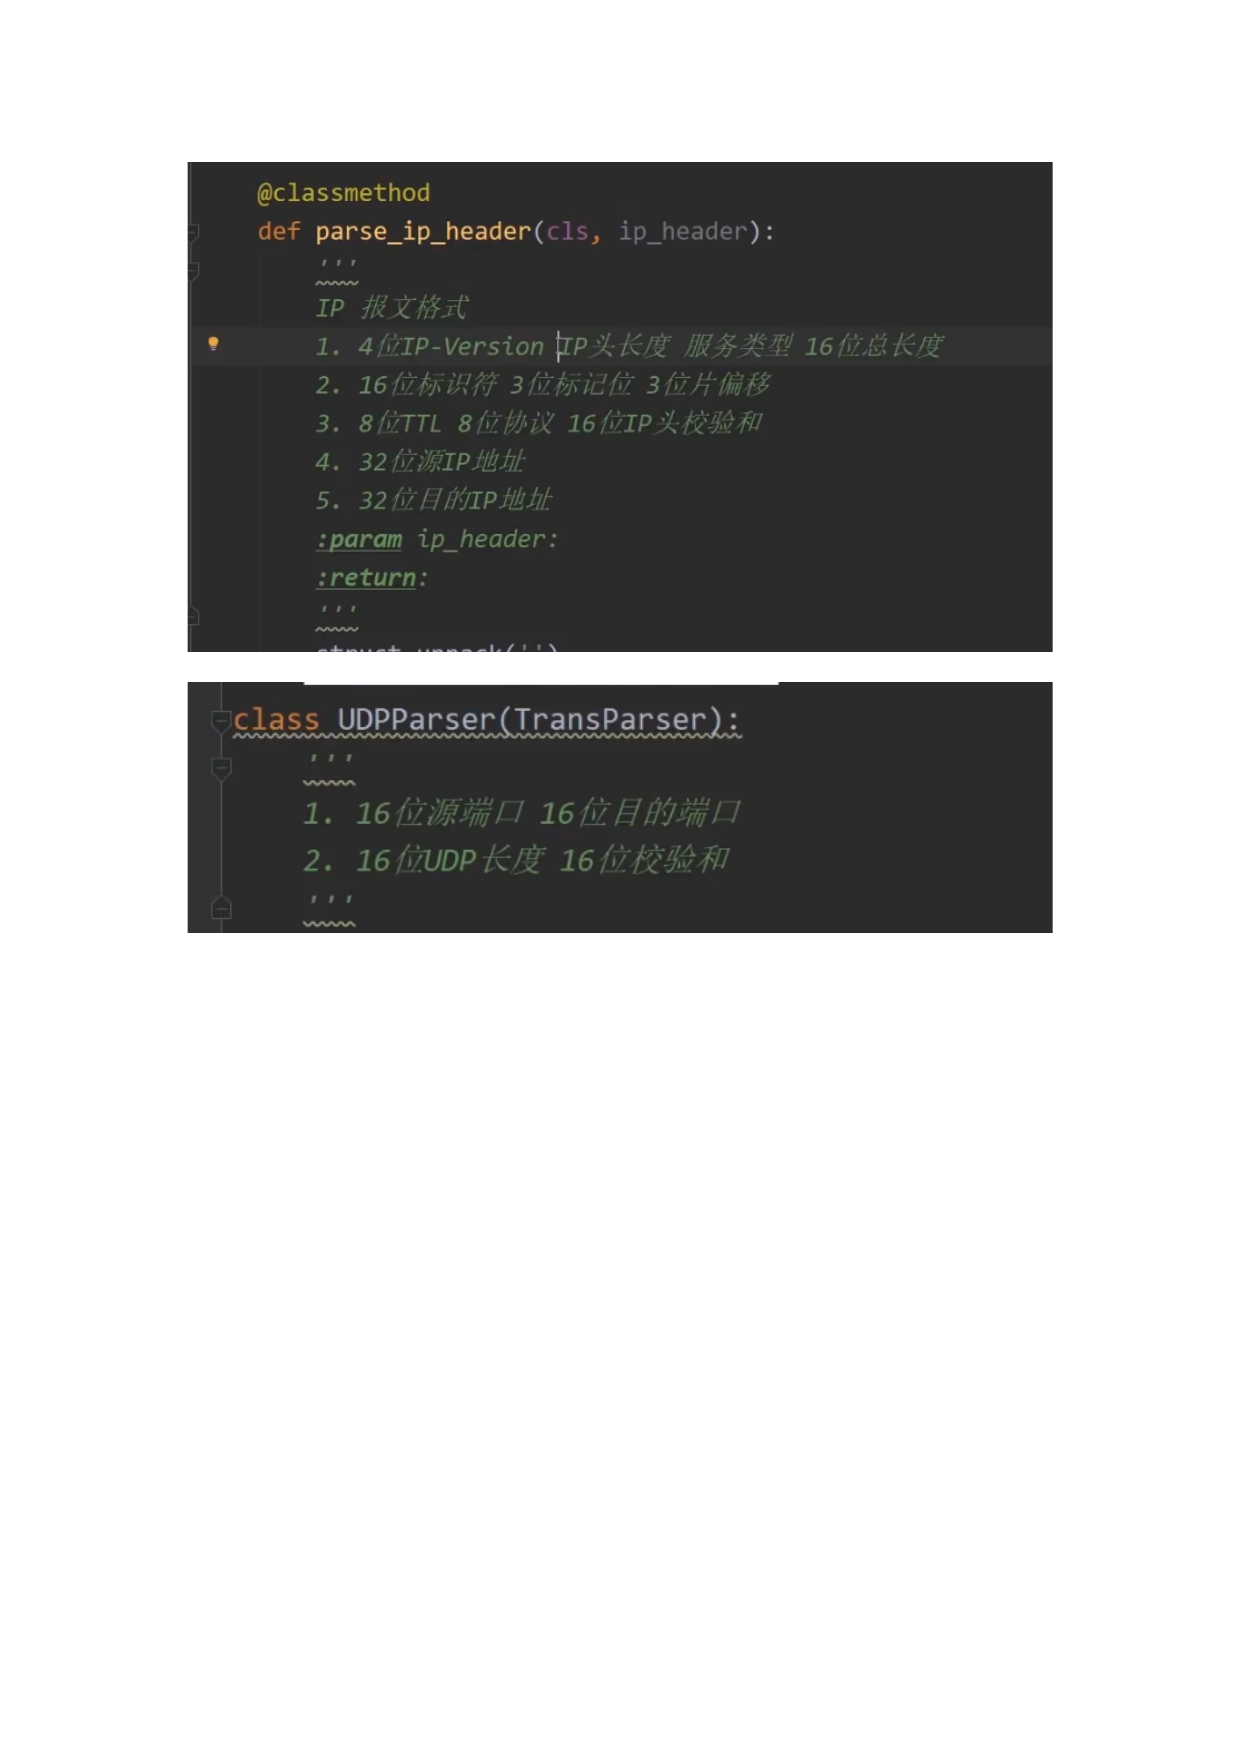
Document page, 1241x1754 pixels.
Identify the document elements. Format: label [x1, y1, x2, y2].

picture [187, 162, 1053, 652]
picture [187, 682, 1053, 933]
